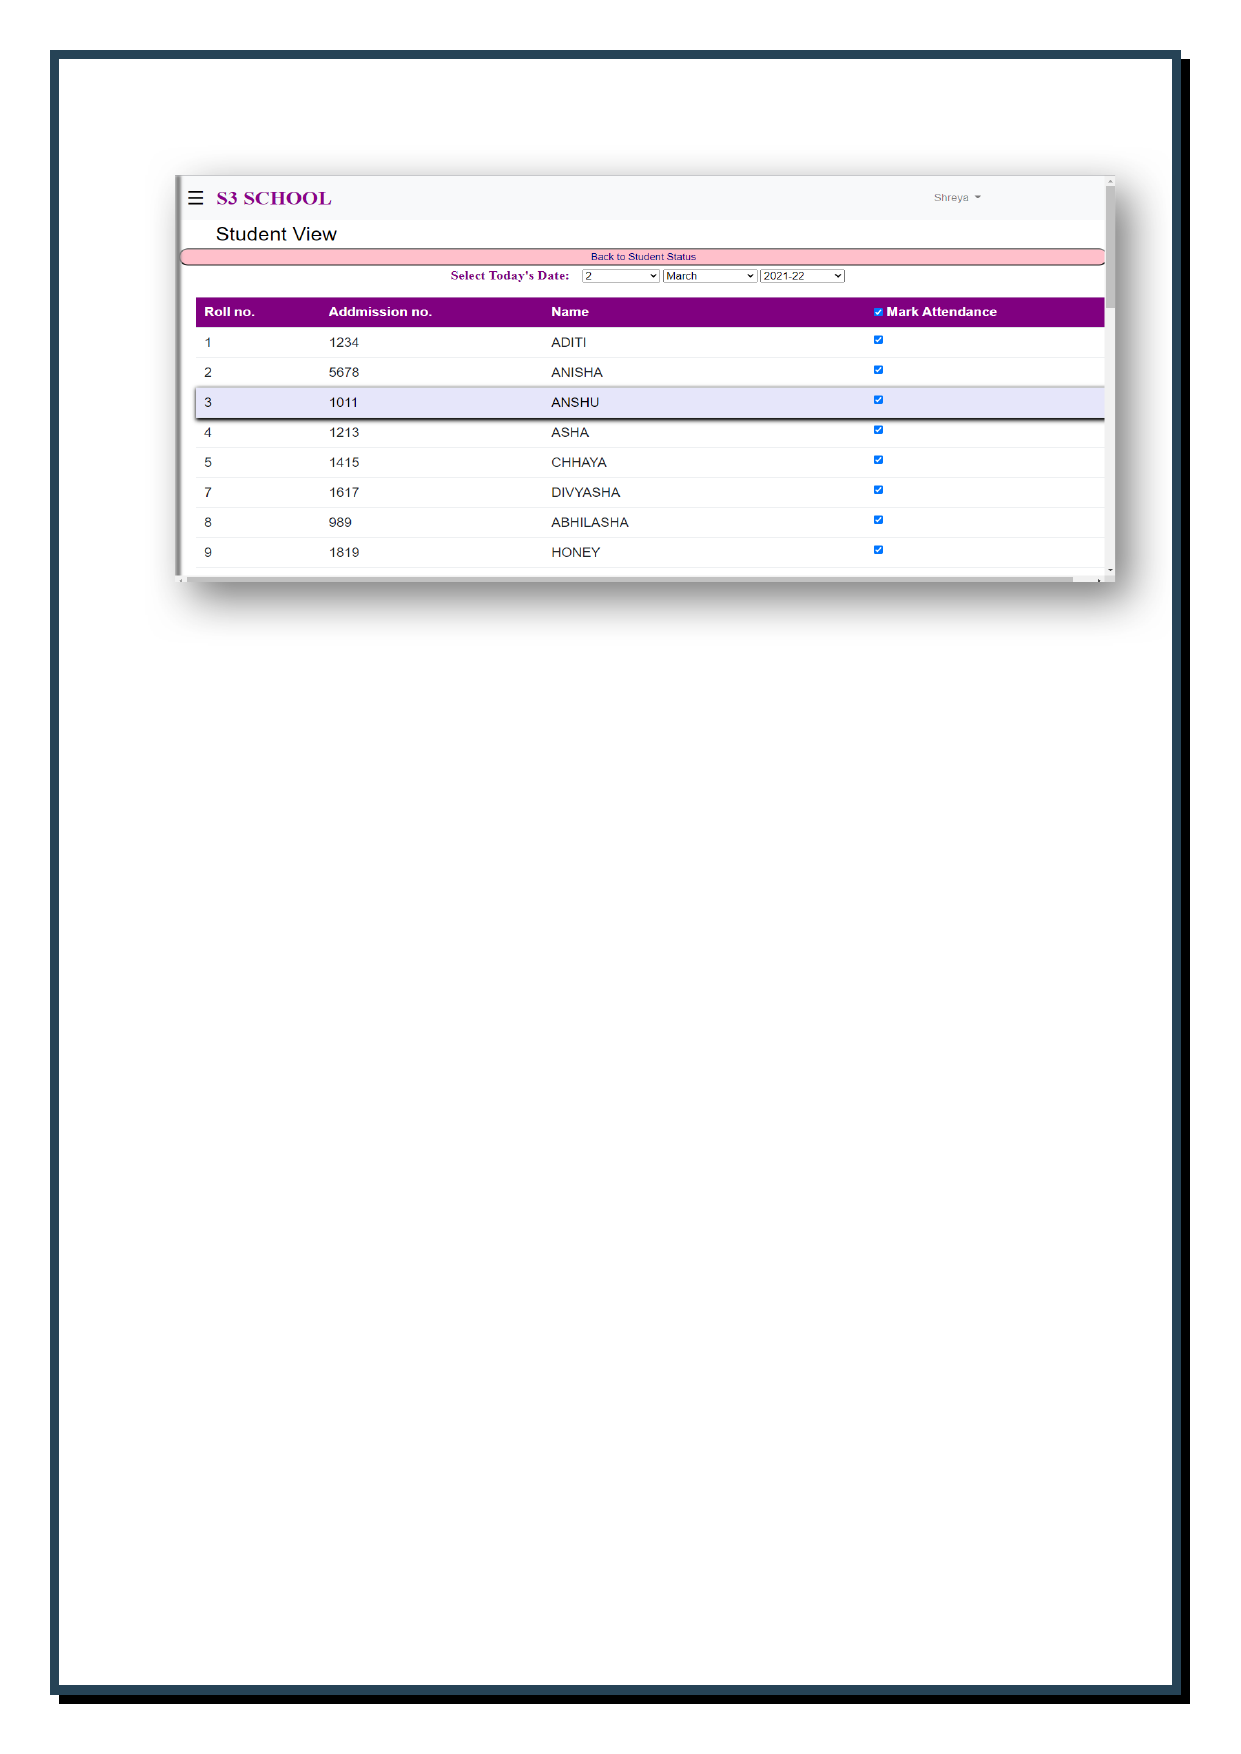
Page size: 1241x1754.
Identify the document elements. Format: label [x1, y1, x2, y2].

picture [175, 175, 1116, 582]
